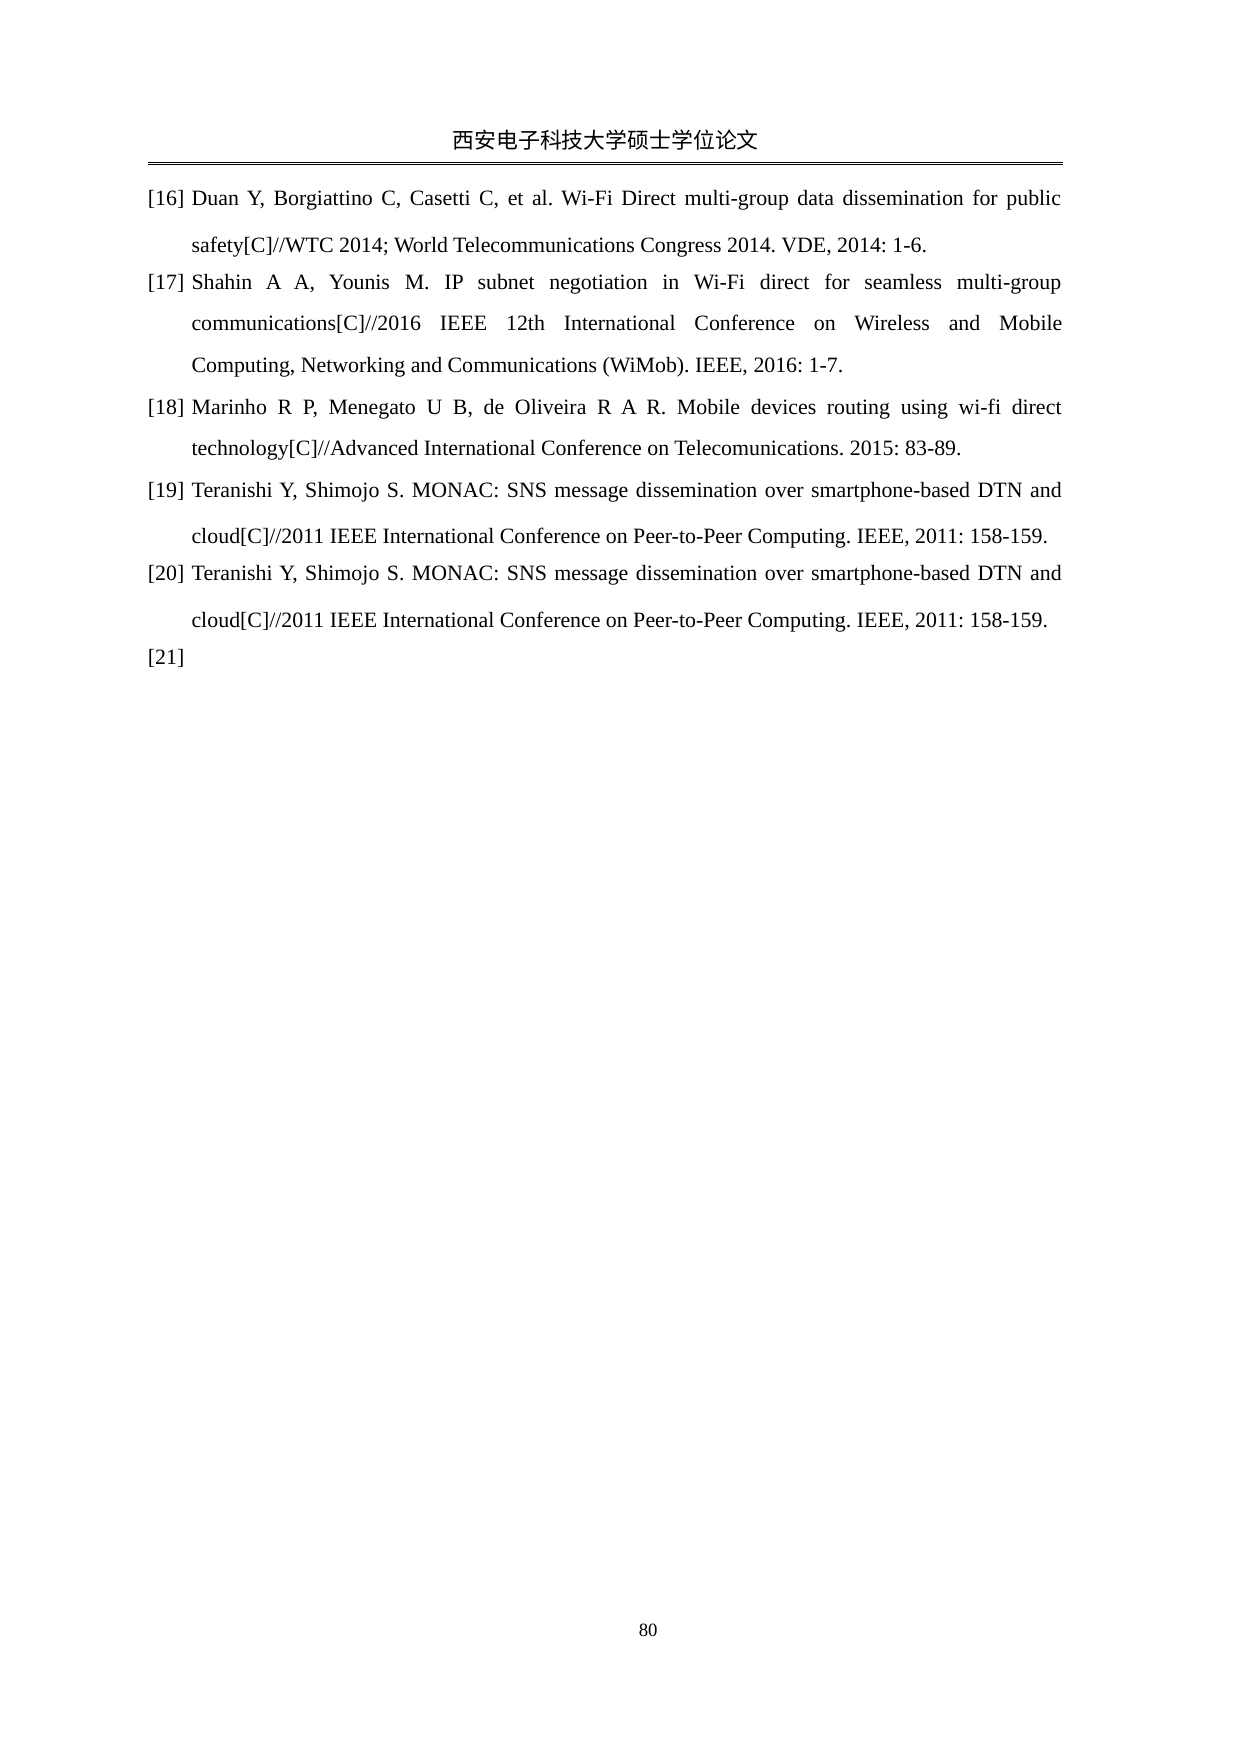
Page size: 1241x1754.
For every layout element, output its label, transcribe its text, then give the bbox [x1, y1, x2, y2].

list Teranishi Y, Shimojo S. MONAC: SNS message dissemination over smartphone-based DTN and cloud[C]//2011 IEEE International Conference on Peer-to-Peer Computing. IEEE, 2011: 158-159. [148, 469, 1063, 552]
list Shahin A A, Younis M. IP subnet negotiation in Wi-Fi direct for seamless multi-group communications[C]//2016 IEEE 12th International Conference on Wireless and Mobile Computing, Networking and Communications (WiMob). IEEE, 2016: 1-7. [148, 261, 1063, 386]
list Teranishi Y, Shimojo S. MONAC: SNS message dissemination over smartphone-based DTN and cloud[C]//2011 IEEE International Conference on Peer-to-Peer Computing. IEEE, 2011: 158-159. [148, 552, 1063, 636]
list Duan Y, Borgiattino C, Casetti C, et al. Wi-Fi Direct multi-group data dissemination for public safety[C]//WTC 2014; World Telecommunications Congress 2014. VDE, 2014: 1-6. [148, 177, 1063, 261]
list Marinho R P, Menegato U B, de Oliveira R A R. Mobile devices routing using wi-fi direct technology[C]//Advanced International Conference on Telecomunications. 2015: 83-89. [148, 386, 1063, 469]
